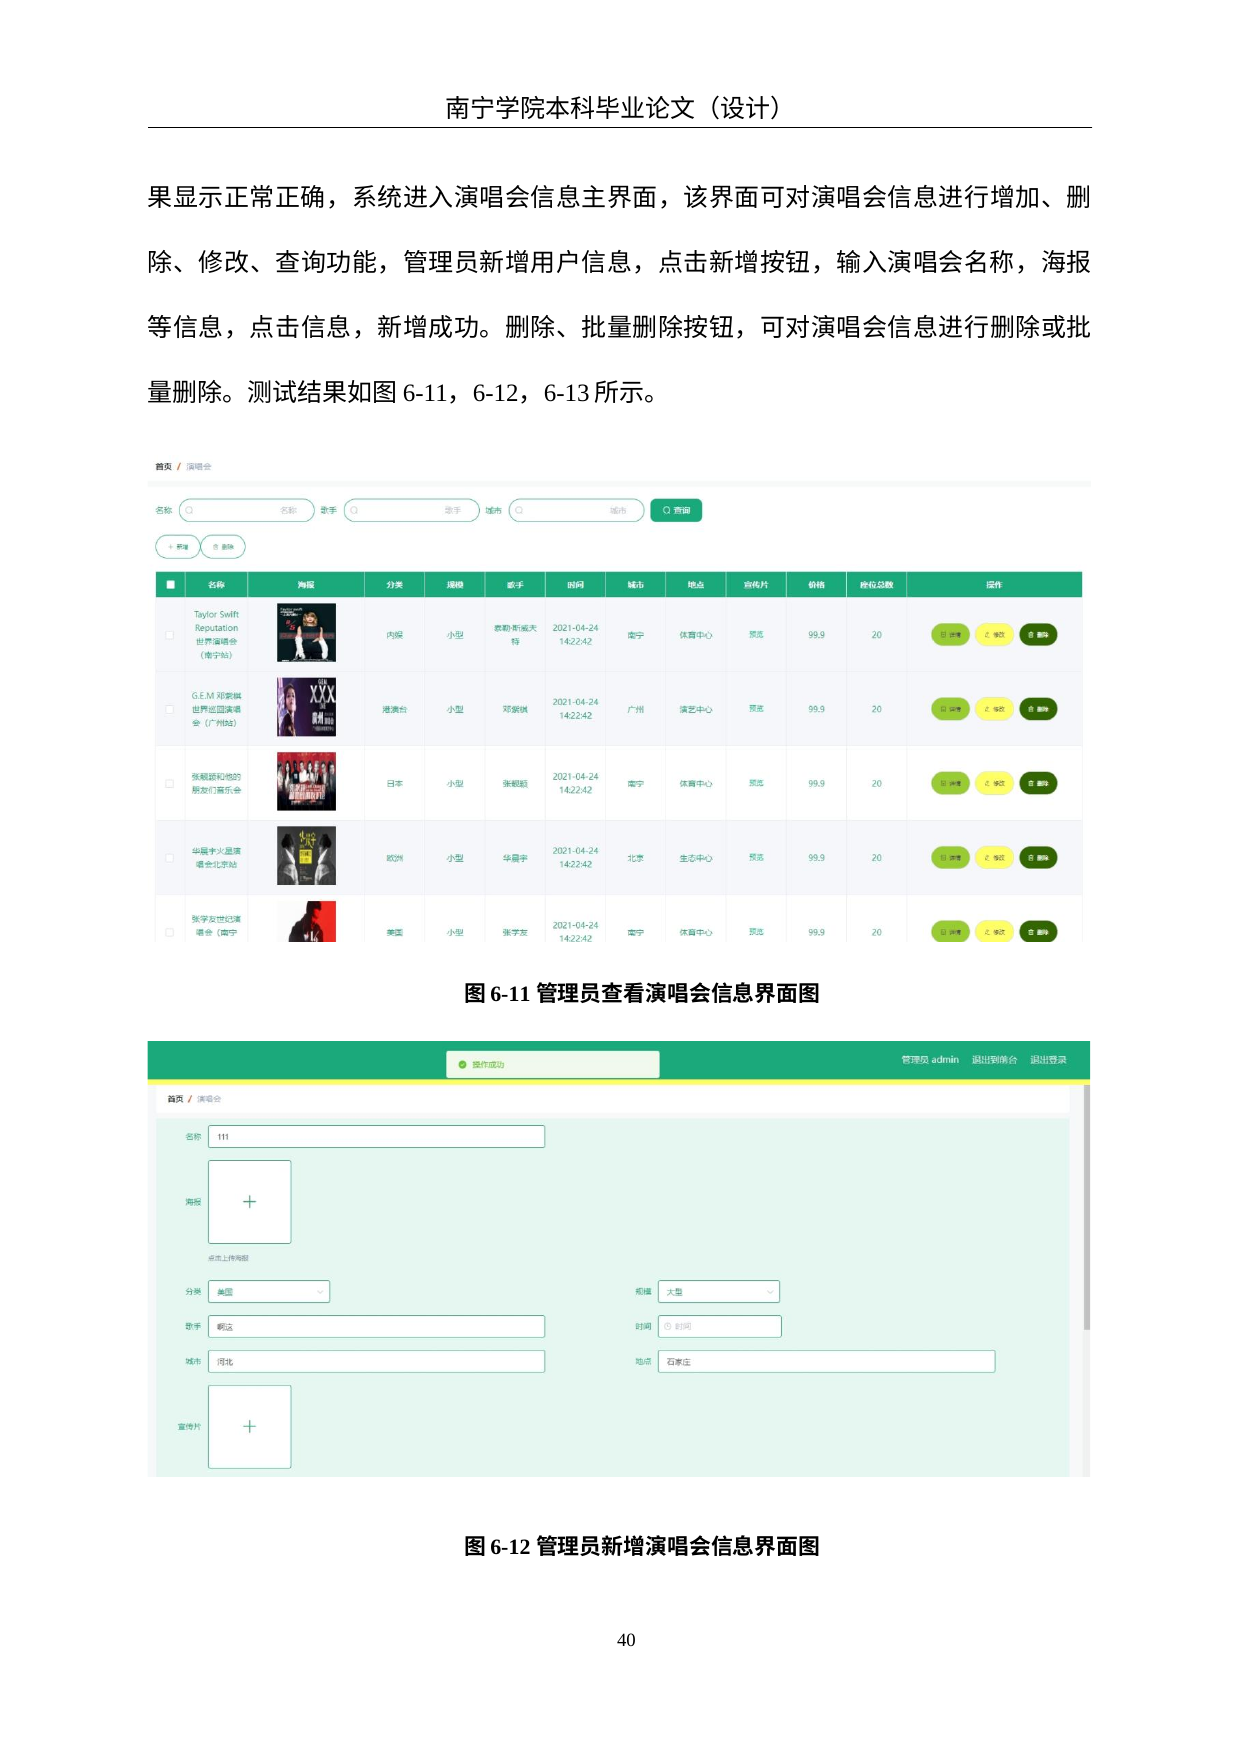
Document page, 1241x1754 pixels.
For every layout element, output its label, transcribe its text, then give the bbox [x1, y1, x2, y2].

picture [147, 1041, 1091, 1477]
text 图6-11 管理员查看演唱会信息界面图 [148, 976, 1092, 1008]
text 图6-12 管理员新增演唱会信息界面图 [148, 1528, 1092, 1561]
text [148, 163, 1092, 423]
picture [147, 455, 1091, 942]
